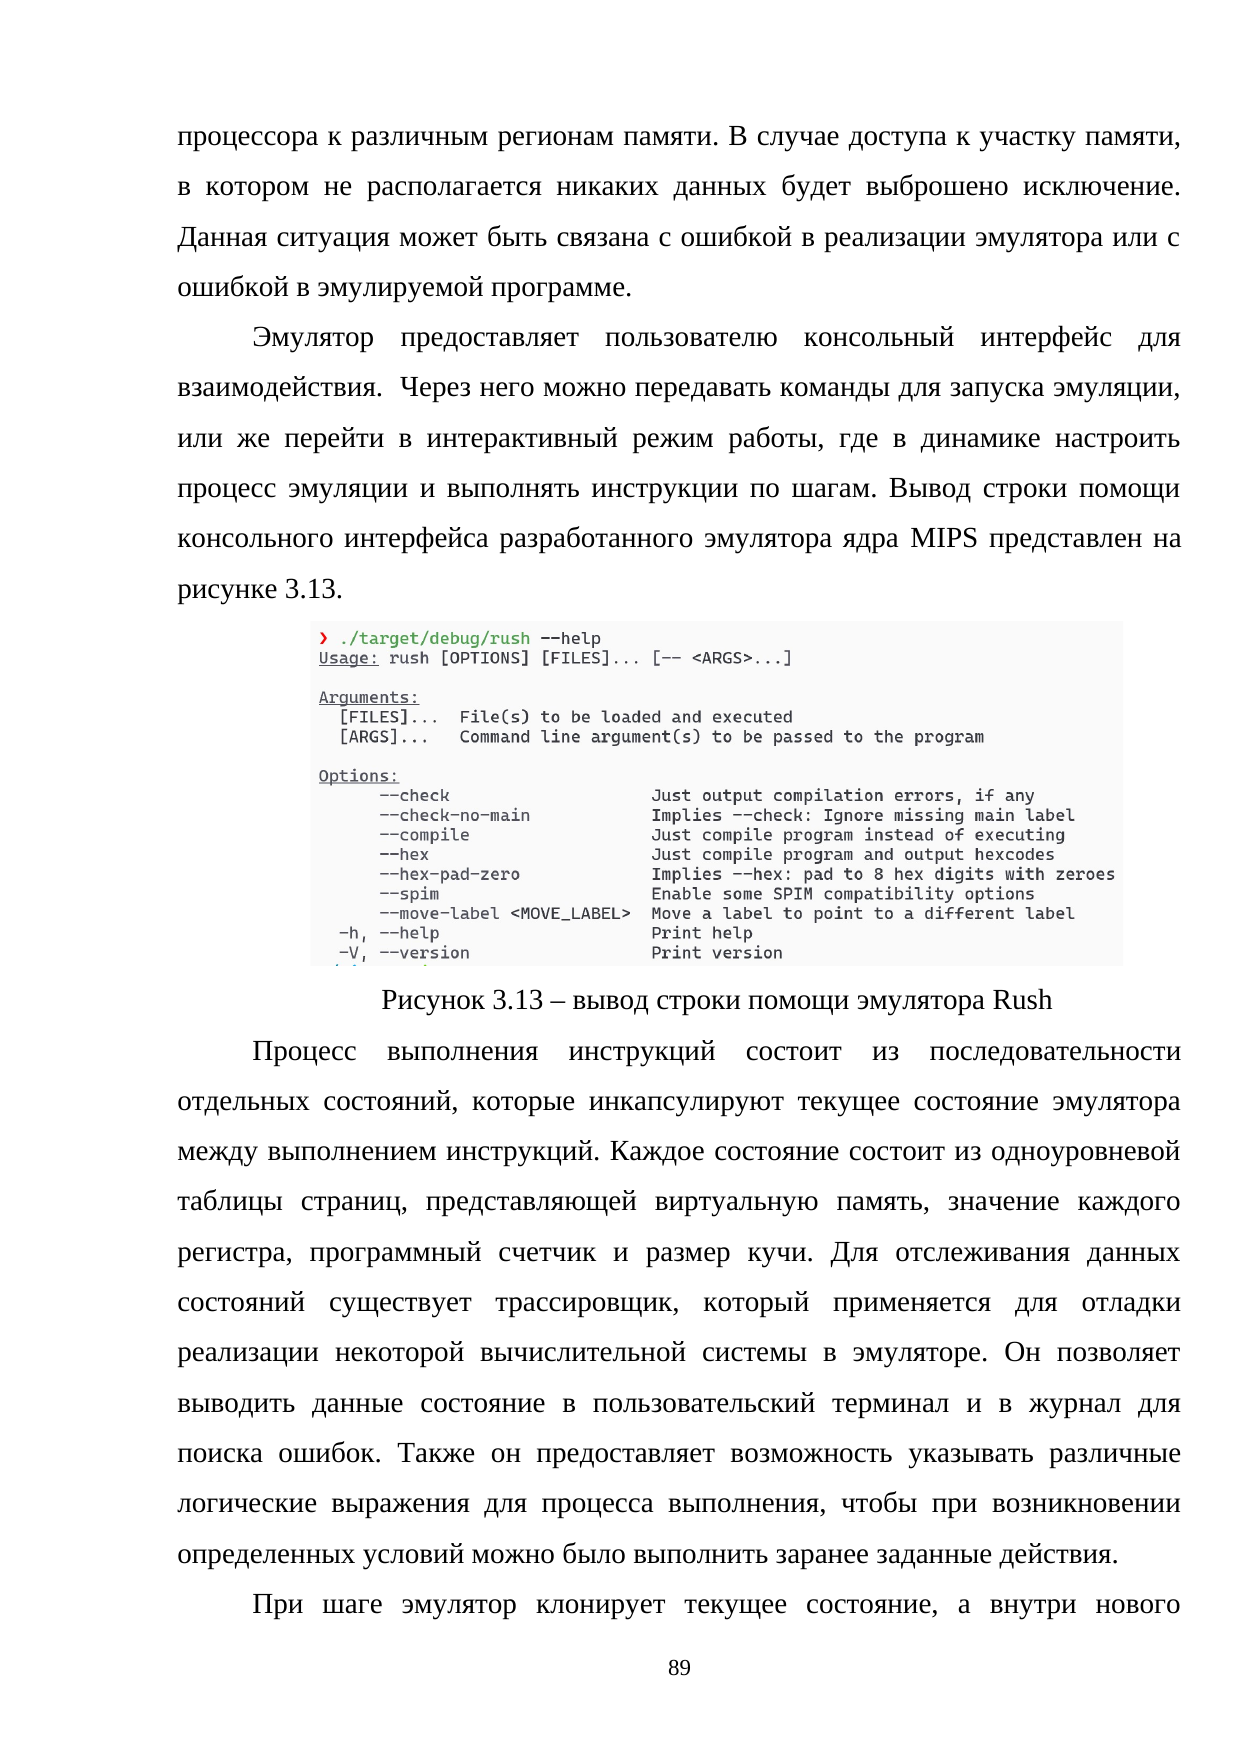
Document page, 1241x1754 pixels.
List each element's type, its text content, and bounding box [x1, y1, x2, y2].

text Процесс выполнения инструкций состоит из последовательности отдельных состояний, которые инкапсулируют текущее состояние эмулятора между выполнением инструкций. Каждое состояние состоит из одноуровневой таблицы страниц, представляющей виртуальную память, значение каждого регистра, программный счетчик и размер кучи. Для отслеживания данных состояний существует трассировщик, который применяется для отладки реализации некоторой вычислительной системы в эмуляторе. Он позволяет выводить данные состояние в пользовательский терминал и в журнал для поиска ошибок. Также он предоставляет возможность указывать различные логические выражения для процесса выполнения, чтобы при возникновении определенных условий можно было выполнить заранее заданные действия. [177, 1033, 1182, 1569]
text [177, 1586, 1182, 1619]
text Рисунок 3.13 – вывод строки помощи эмулятора Rush [177, 982, 1182, 1016]
text Эмулятор предоставляет пользователю консольный интерфейс для взаимодействия. Через него можно передавать команды для запуска эмуляции, или же перейти в интерактивный режим работы, где в динамике настроить процесс эмуляции и выполнять инструкции по шагам. Вывод строки помощи консольного интерфейса разработанного эмулятора ядра MIPS представлен на рисунке 3.13. [177, 319, 1182, 604]
picture [310, 621, 1124, 966]
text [177, 118, 1182, 302]
